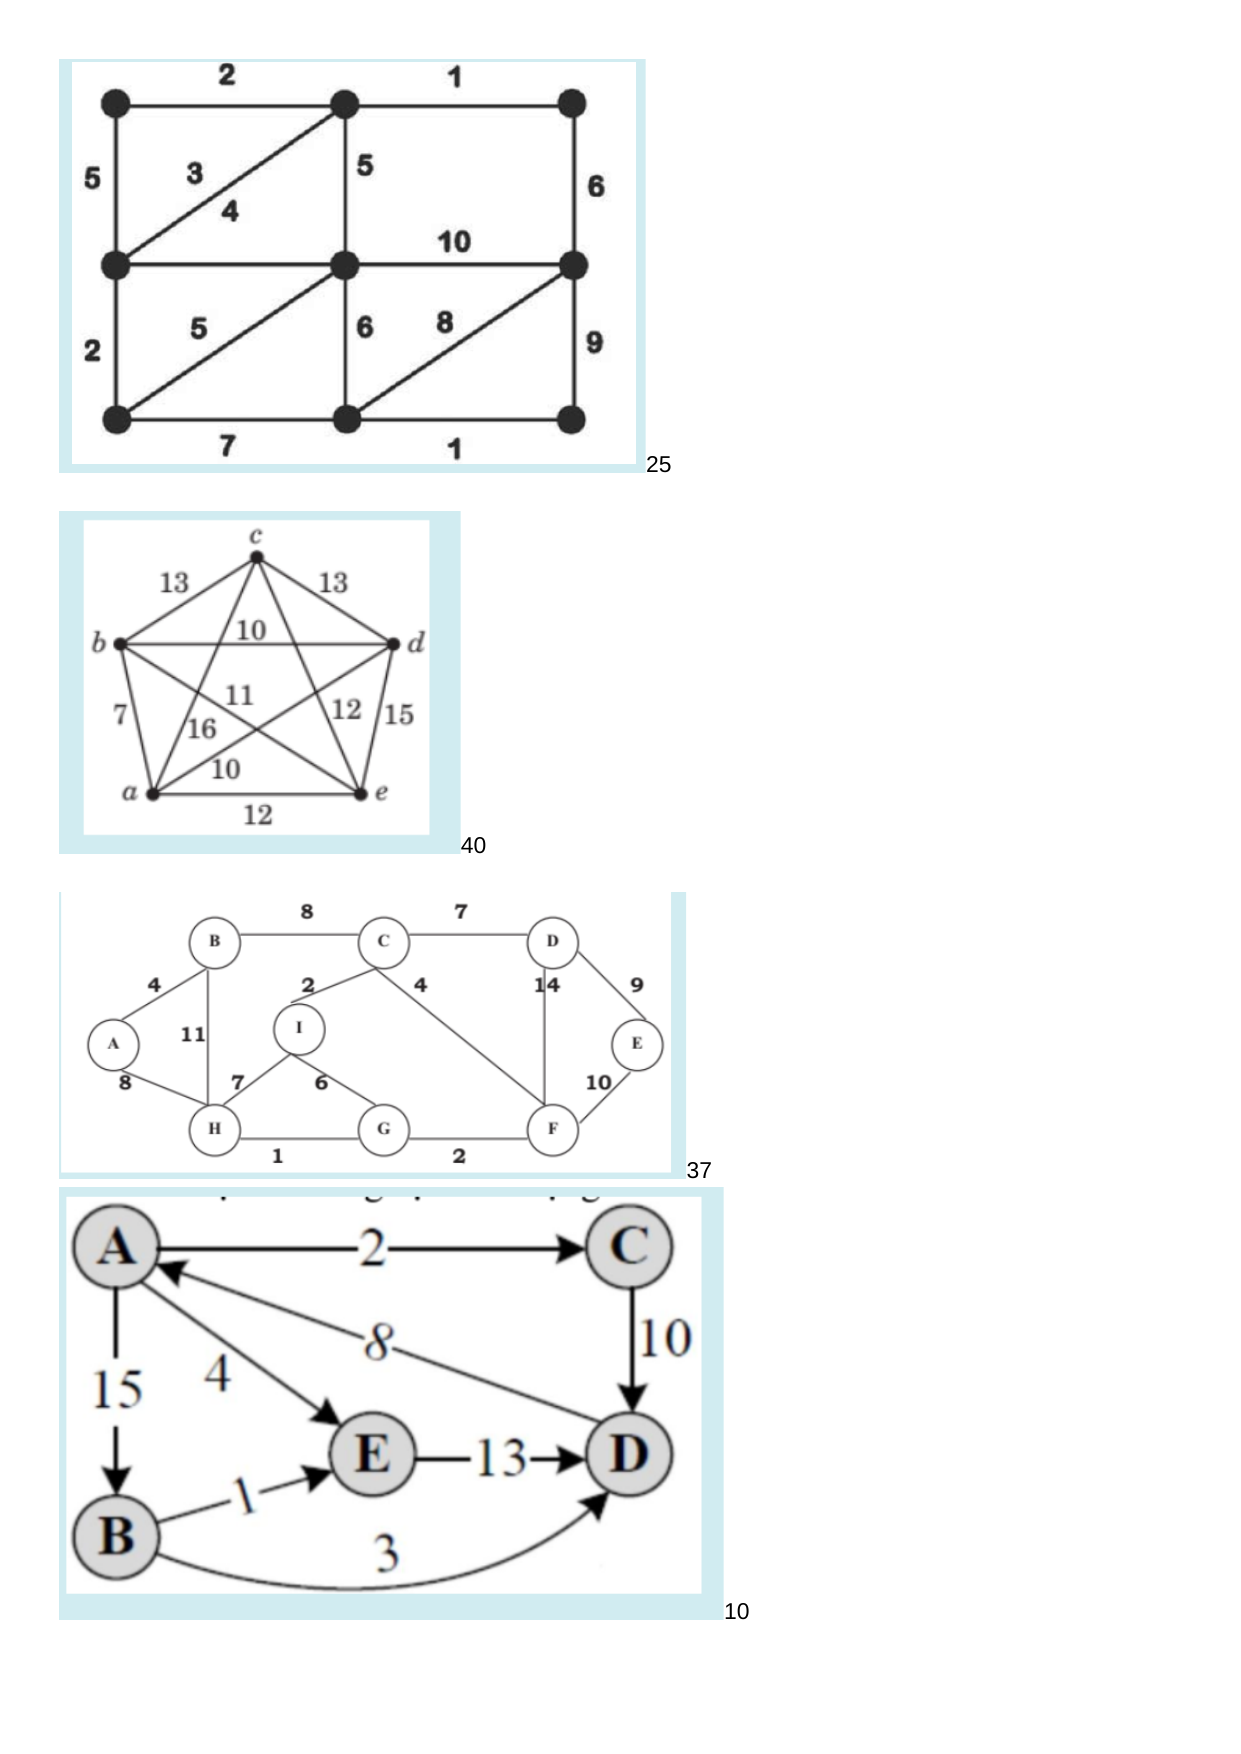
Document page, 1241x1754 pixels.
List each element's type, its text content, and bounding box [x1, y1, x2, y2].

picture [59, 892, 687, 1179]
picture [59, 59, 646, 473]
picture [59, 511, 461, 854]
picture [59, 1187, 724, 1620]
